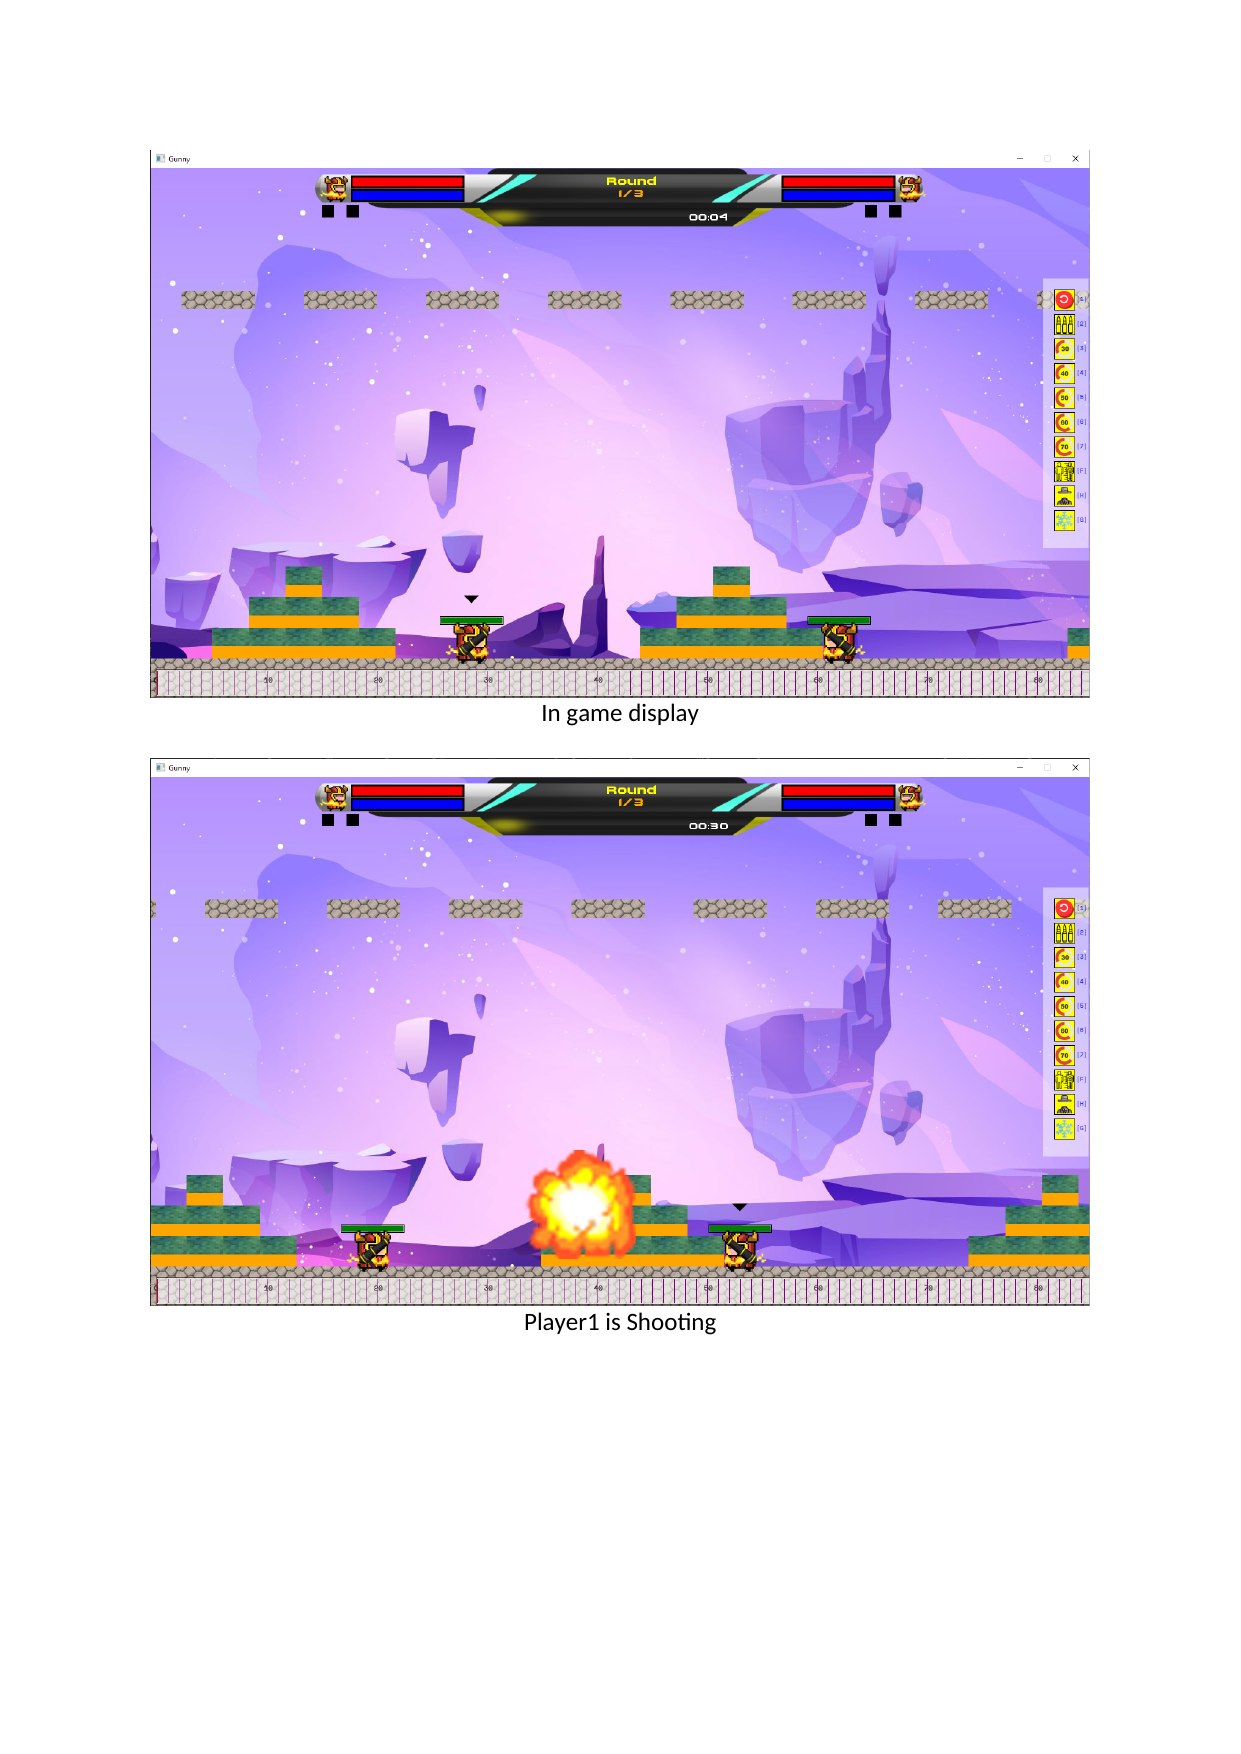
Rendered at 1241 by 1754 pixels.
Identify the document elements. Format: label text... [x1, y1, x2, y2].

text Player1 is Shooting [150, 1306, 1090, 1336]
picture [150, 150, 1090, 698]
text In game display [150, 698, 1090, 728]
picture [150, 758, 1090, 1306]
